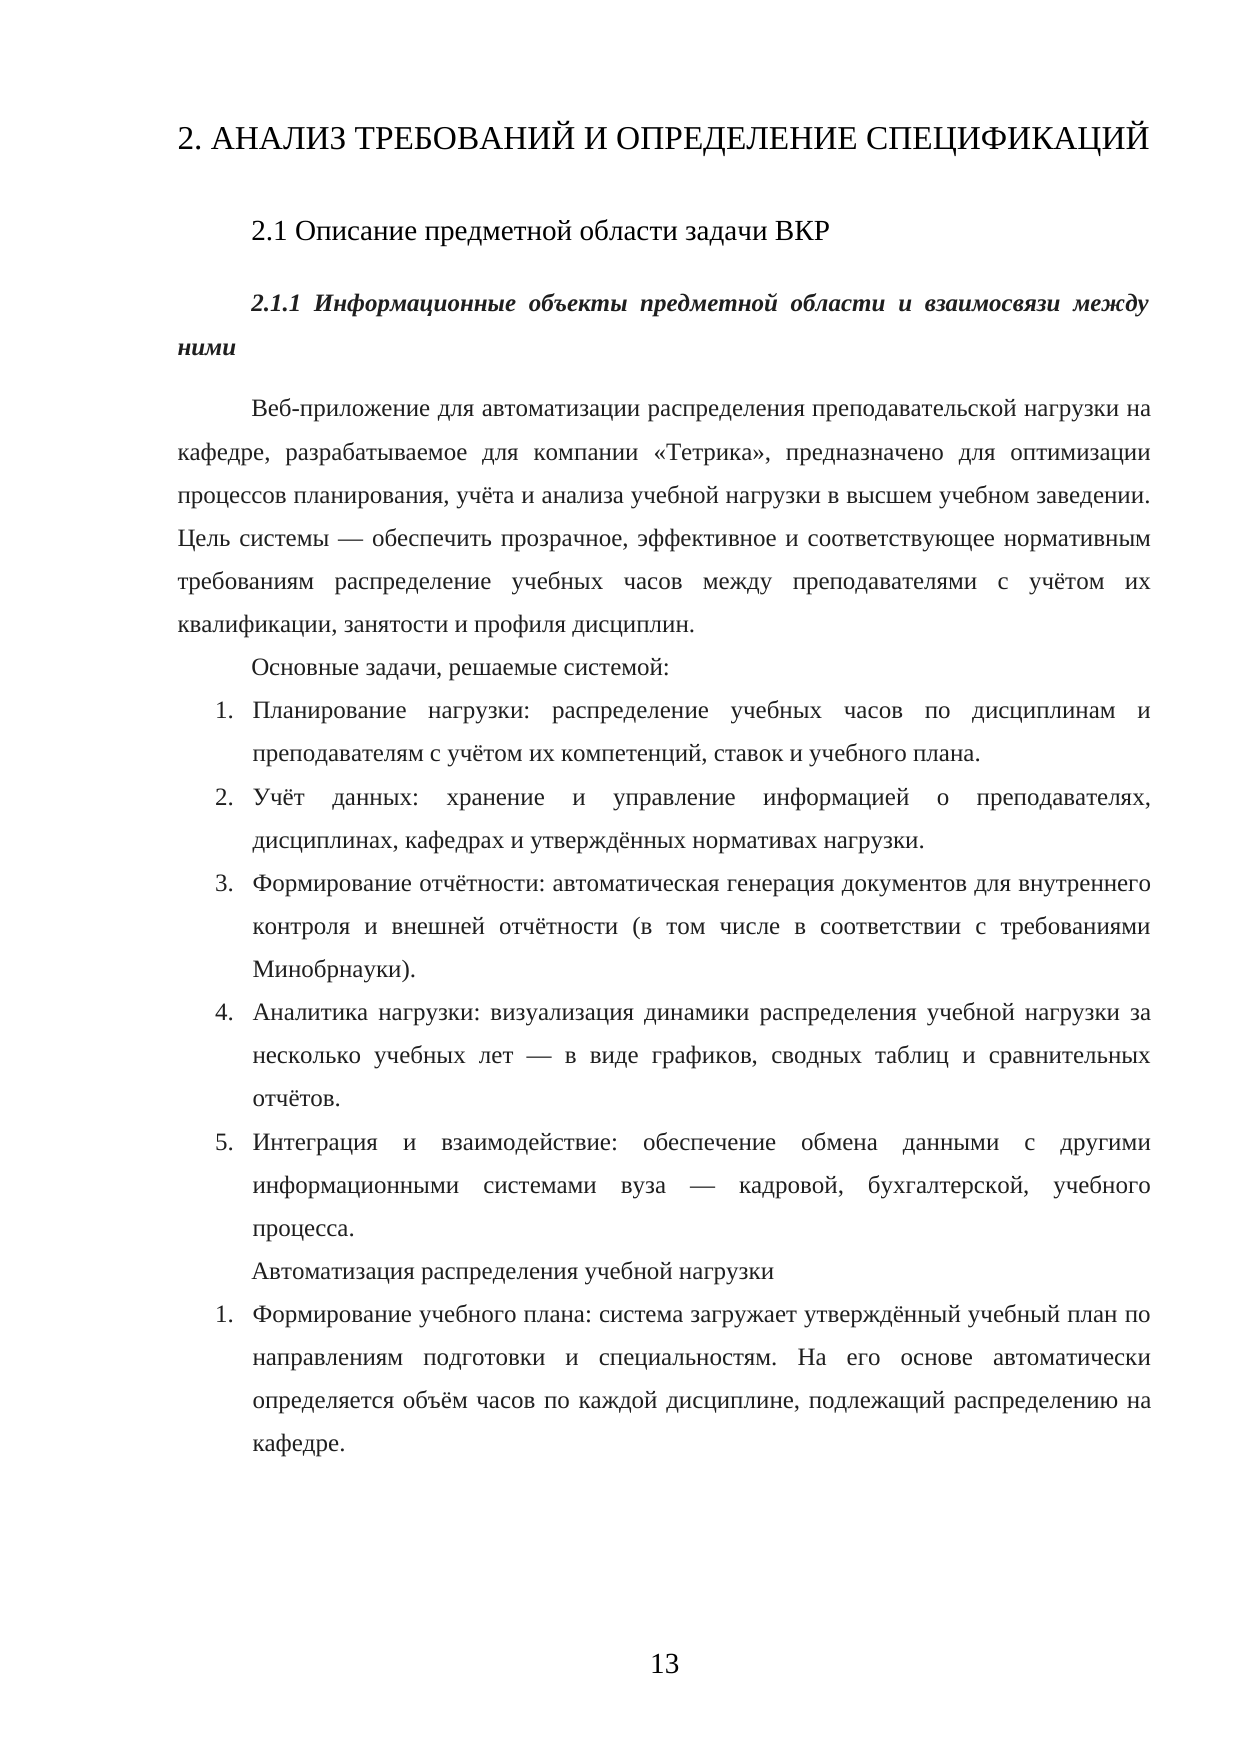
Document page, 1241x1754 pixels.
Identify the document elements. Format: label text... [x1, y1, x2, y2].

list Формирование учебного плана: система загружает утверждённый учебный план по направлениям подготовки и специальностям. На его основе автоматически определяется объём часов по каждой дисциплине, подлежащий распределению на кафедре. [215, 1299, 1152, 1457]
text Основные задачи, решаемые системой: [177, 652, 1152, 681]
list Планирование нагрузки: распределение учебных часов по дисциплинам и преподавателям с учётом их компетенций, ставок и учебного плана. [215, 695, 1152, 767]
text Веб-приложение для автоматизации распределения преподавательской нагрузки на кафедре, разрабатываемое для компании «Тетрика», предназначено для оптимизации процессов планирования, учёта и анализа учебной нагрузки в высшем учебном заведении. Цель системы — обеспечить прозрачное, эффективное и соответствующее нормативным требованиям распределение учебных часов между преподавателями с учётом их квалификации, занятости и профиля дисциплин. [177, 393, 1152, 638]
list Учёт данных: хранение и управление информацией о преподавателях, дисциплинах, кафедрах и утверждённых нормативах нагрузки. [215, 782, 1152, 853]
list Интеграция и взаимодействие: обеспечение обмена данными с другими информационными системами вуза — кадровой, бухгалтерской, учебного процесса. [215, 1127, 1152, 1242]
list Аналитика нагрузки: визуализация динамики распределения учебной нагрузки за несколько учебных лет — в виде графиков, сводных таблиц и сравнительных отчётов. [215, 997, 1152, 1112]
text 2.1 Описание предметной области задачи ВКР [177, 213, 1152, 247]
text 2. АНАЛИЗ ТРЕБОВАНИЙ И ОПРЕДЕЛЕНИЕ СПЕЦИФИКАЦИЙ [177, 118, 1152, 156]
text 2.1.1 Информационные объекты предметной области и взаимосвязи между ними [177, 288, 1152, 360]
text Автоматизация распределения учебной нагрузки [177, 1256, 1152, 1285]
list Формирование отчётности: автоматическая генерация документов для внутреннего контроля и внешней отчётности (в том числе в соответствии с требованиями Минобрнауки). [215, 868, 1152, 983]
